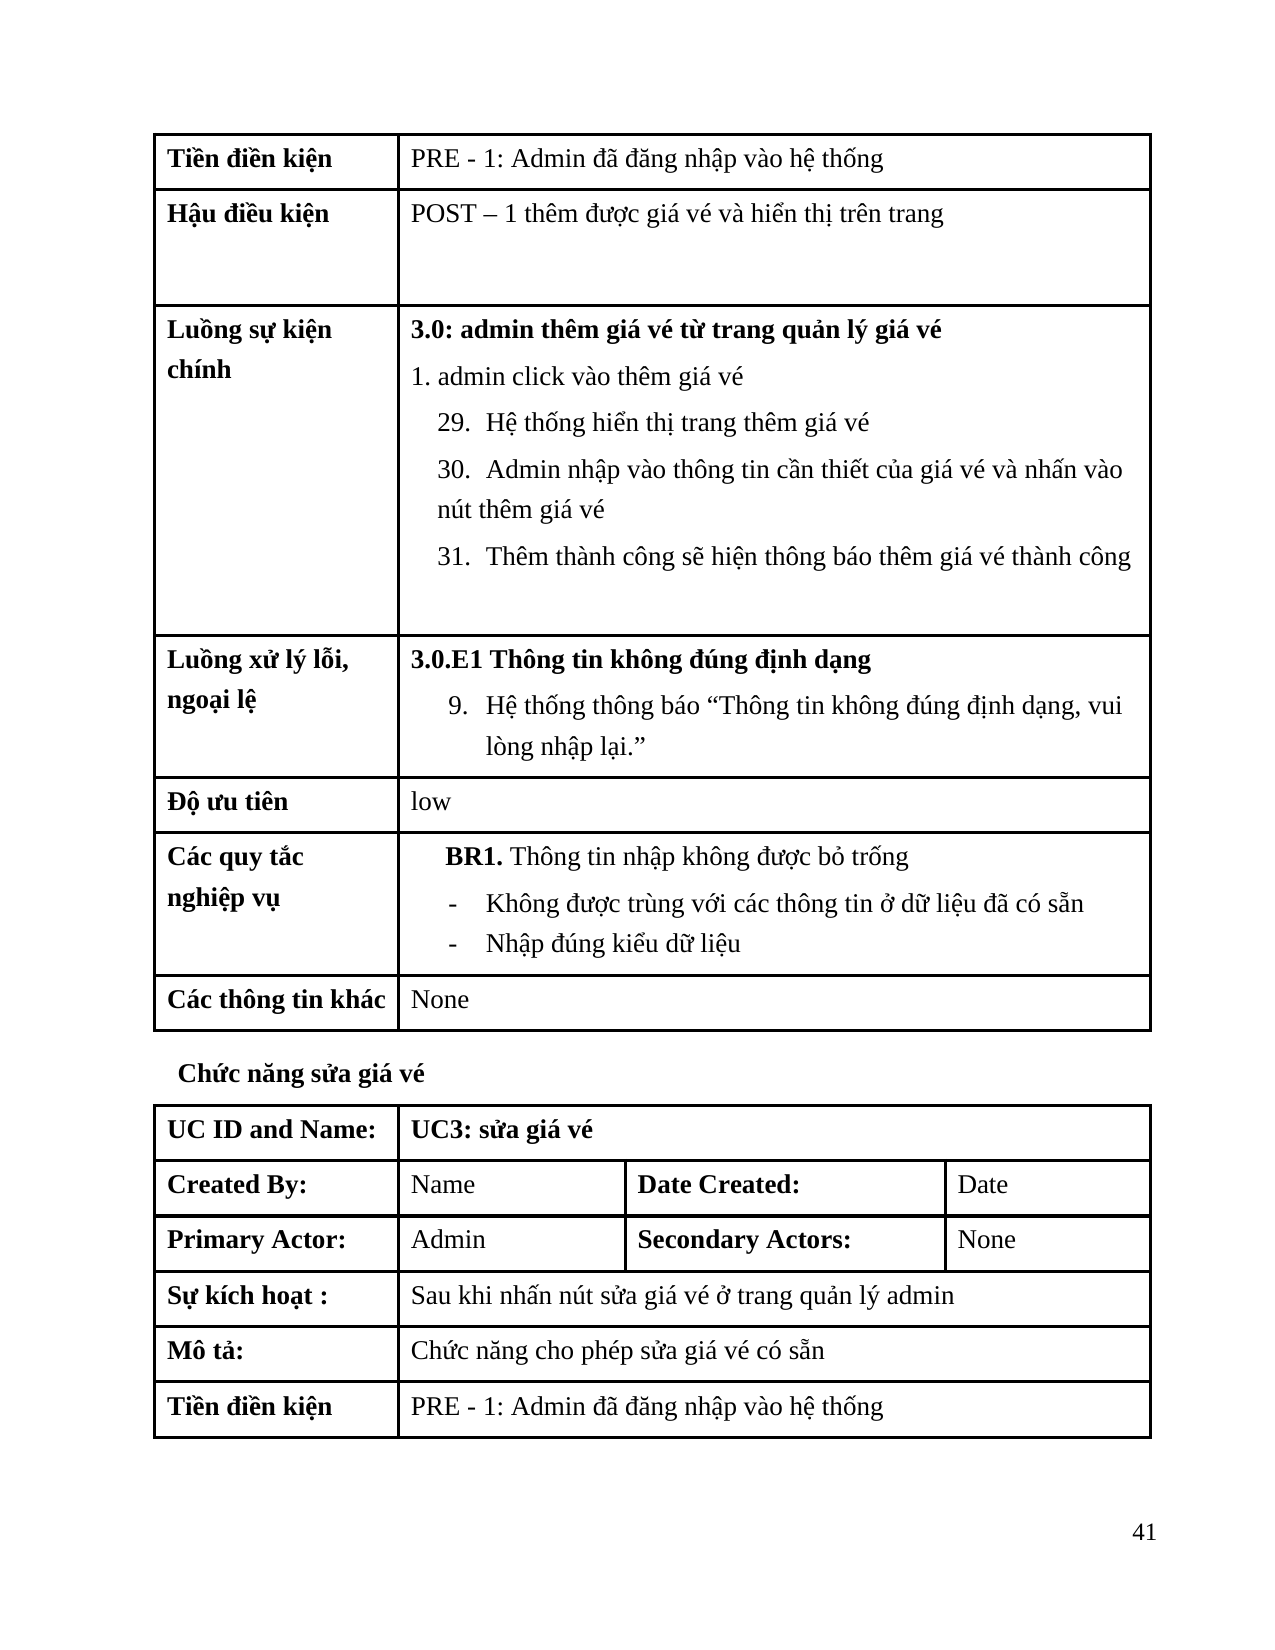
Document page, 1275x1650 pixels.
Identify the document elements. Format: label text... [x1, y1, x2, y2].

table_cell  BR1. Thông tin nhập không được bỏ trống Không được trùng với các thông tin ở dữ liệu đã có sẵn Nhập đúng kiểu dữ liệu [400, 834, 1149, 973]
table_cell Secondary Actors: [627, 1218, 944, 1269]
table_header UC3: sửa giá vé [400, 1107, 1149, 1159]
table_cell Hậu điều kiện [156, 191, 397, 304]
table_cell Chức năng cho phép sửa giá vé có sẵn [400, 1328, 1149, 1380]
table_cell Tiền điền kiện [156, 1383, 397, 1436]
table_cell None [400, 977, 1149, 1029]
table_cell Date Created: [627, 1162, 944, 1214]
table_cell Các quy tắc nghiệp vụ [156, 834, 397, 973]
table_cell Admin [400, 1218, 624, 1269]
table_cell Độ ưu tiên [156, 779, 397, 831]
table_cell Sự kích hoạt : [156, 1273, 397, 1325]
table_cell Mô tả: [156, 1328, 397, 1380]
table_cell Date [947, 1162, 1149, 1214]
table_cell low [400, 779, 1149, 831]
table_cell PRE - 1: Admin đã đăng nhập vào hệ thống [400, 1383, 1149, 1436]
table_cell Luồng sự kiện chính [156, 307, 397, 633]
table_cell PRE - 1: Admin đã đăng nhập vào hệ thống [400, 136, 1149, 188]
table_cell Tiền điền kiện [156, 136, 397, 188]
table_cell 3.0: admin thêm giá vé từ trang quản lý giá vé 1. admin click vào thêm giá vé Hệ thống hiển thị trang thêm giá vé Admin nhập vào thông tin cần thiết của giá vé và nhấn vào nút thêm giá vé Thêm thành công sẽ hiện thông báo thêm giá vé thành công [400, 307, 1149, 633]
table_cell 3.0.E1 Thông tin không đúng định dạng Hệ thống thông báo “Thông tin không đúng định dạng, vui lòng nhập lại.” [400, 637, 1149, 776]
table_cell Luồng xử lý lỗi, ngoại lệ [156, 637, 397, 776]
table_cell Sau khi nhấn nút sửa giá vé ở trang quản lý admin [400, 1273, 1149, 1325]
table_cell Primary Actor: [156, 1218, 397, 1269]
table_cell Created By: [156, 1162, 397, 1214]
table_cell Name [400, 1162, 624, 1214]
table_cell POST – 1 thêm được giá vé và hiển thị trên trang [400, 191, 1149, 304]
table_cell Các thông tin khác [156, 977, 397, 1029]
table_header UC ID and Name: [156, 1107, 397, 1159]
table_cell None [947, 1218, 1149, 1269]
text Chức năng sửa giá vé [177, 1057, 1157, 1088]
